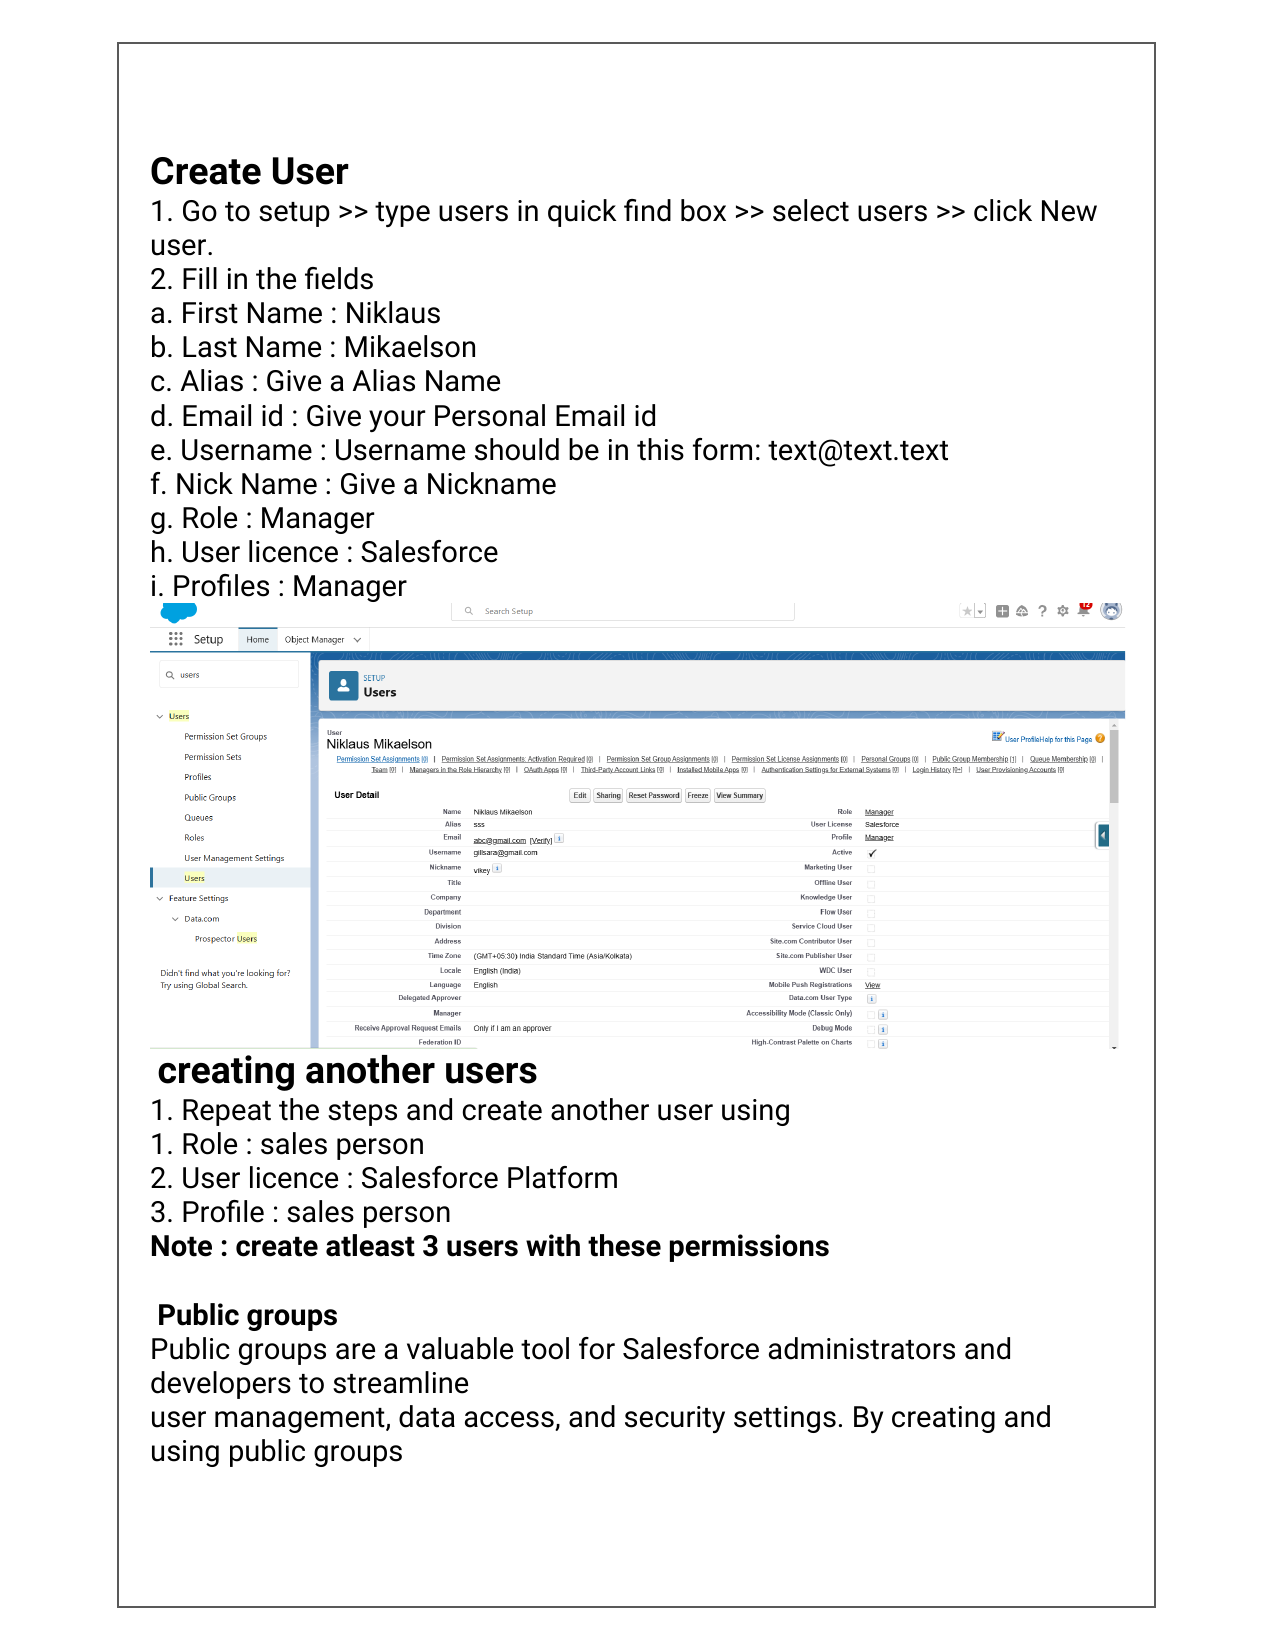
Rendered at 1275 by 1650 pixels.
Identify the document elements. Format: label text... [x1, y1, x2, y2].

picture [150, 603, 1125, 1049]
text creating another users [150, 1049, 1125, 1093]
text b. Last Name : Mikaelson [150, 331, 1125, 365]
text e. Username : Username should be in this form: text@text.text [150, 433, 1125, 467]
text user management, data access, and security settings. By creating and using public groups [150, 1400, 1125, 1469]
text 1. Role : sales person [150, 1127, 1125, 1161]
text Note : create atleast 3 users with these permissions [150, 1229, 1125, 1264]
text 2. Fill in the fields [150, 262, 1125, 296]
text d. Email id : Give your Personal Email id [150, 399, 1125, 433]
text i. Profiles : Manager [150, 570, 1125, 603]
text h. User licence : Salesforce [150, 536, 1125, 570]
text 1. Repeat the steps and create another user using [150, 1093, 1125, 1127]
text Public groups [150, 1298, 1125, 1332]
text 2. User licence : Salesforce Platform [150, 1161, 1125, 1195]
text f. Nick Name : Give a Nickname [150, 467, 1125, 501]
text g. Role : Manager [150, 501, 1125, 536]
text Create User [150, 150, 1125, 194]
text c. Alias : Give a Alias Name [150, 365, 1125, 399]
text a. First Name : Niklaus [150, 296, 1125, 331]
text 3. Profile : sales person [150, 1195, 1125, 1229]
text 1. Go to setup >> type users in quick find box >> select users >> click New user. [150, 194, 1125, 262]
text Public groups are a valuable tool for Salesforce administrators and developers to streamline [150, 1332, 1125, 1400]
